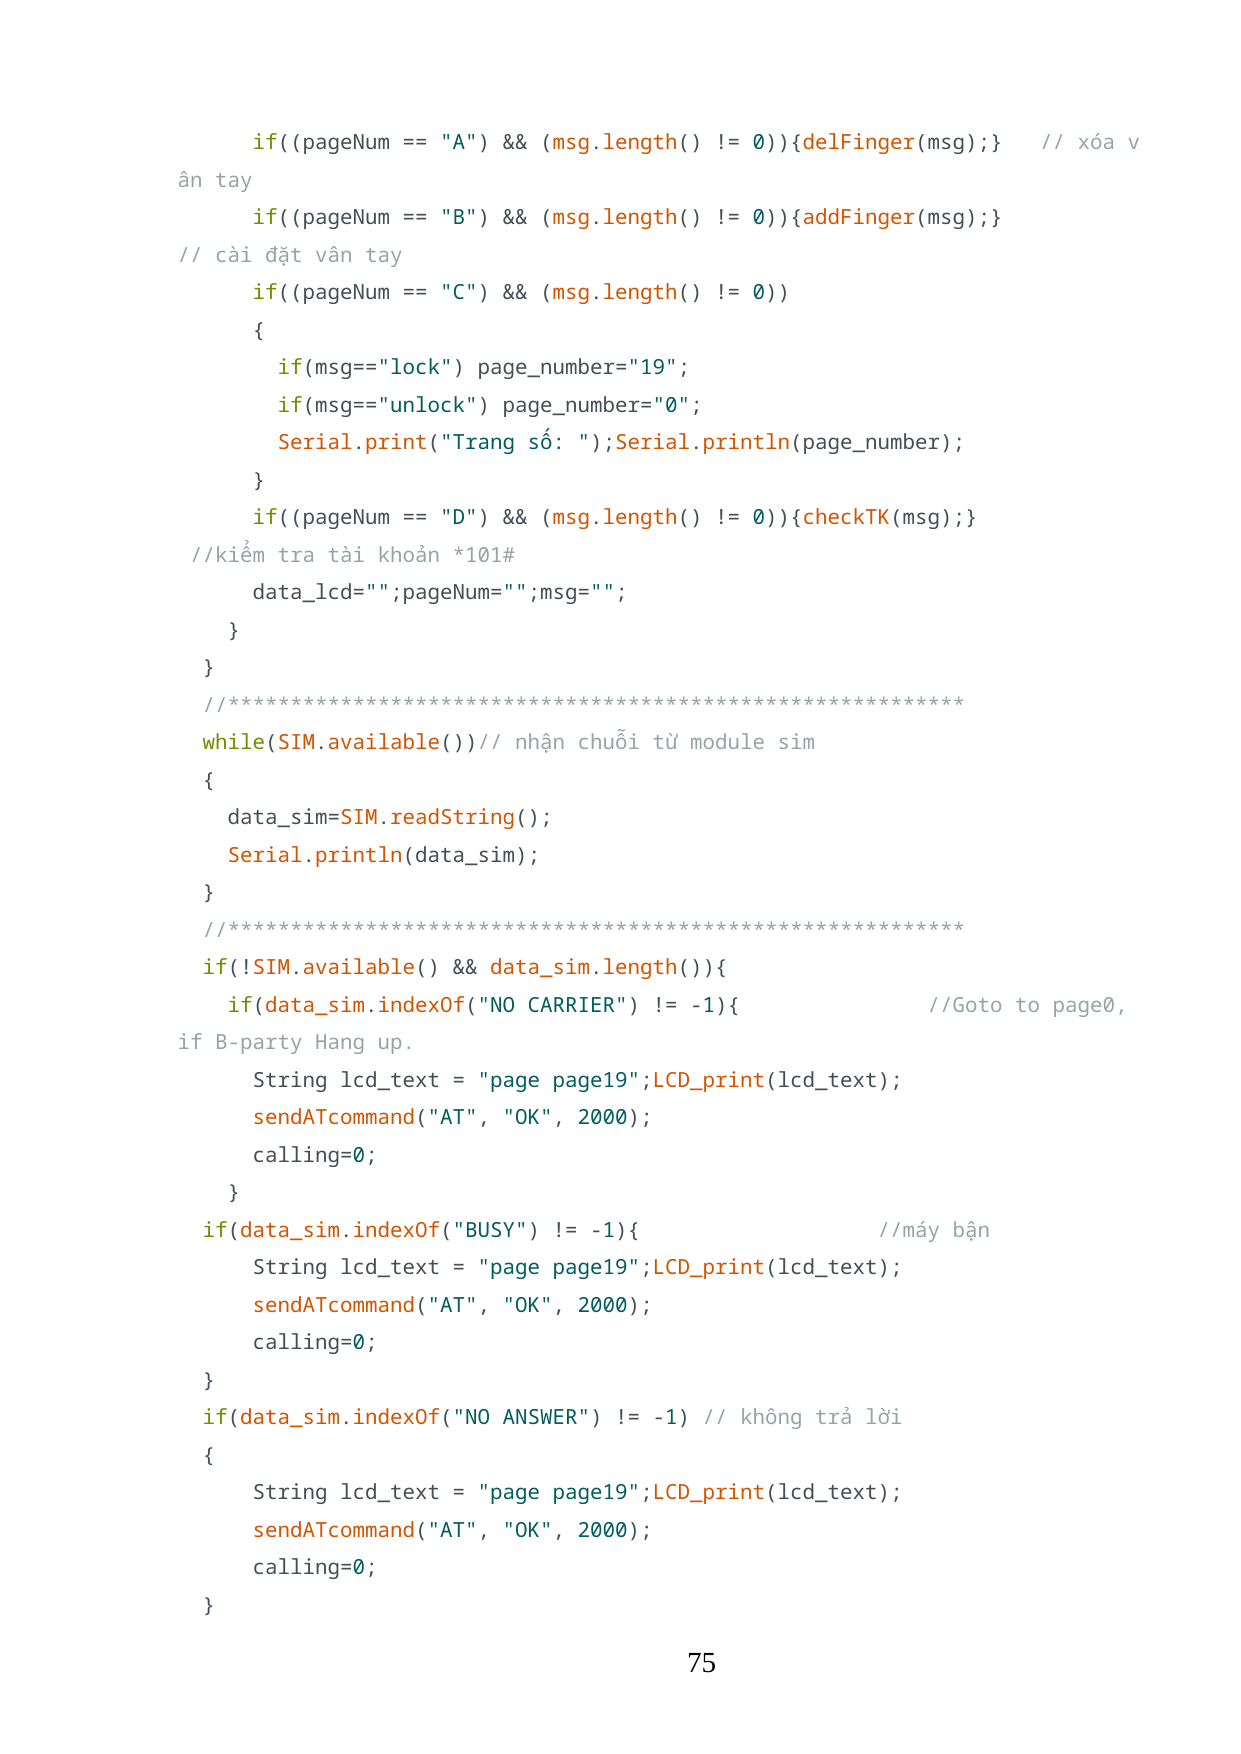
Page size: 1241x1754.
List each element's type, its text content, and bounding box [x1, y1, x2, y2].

text data_lcd="";pageNum="";msg=""; [177, 568, 1152, 606]
text } [177, 456, 1152, 493]
text if((pageNum == "B") && (msg.length() != 0)){addFinger(msg);} [177, 193, 1152, 231]
text calling=0; [177, 1131, 1152, 1168]
text String lcd_text = "page page19";LCD_print(lcd_text); [177, 1056, 1152, 1093]
text } [177, 1168, 1152, 1206]
text calling=0; [177, 1318, 1152, 1356]
text data_sim=SIM.readString(); [177, 793, 1152, 831]
text //*********************************************************** [177, 681, 1152, 718]
text if(data_sim.indexOf("NO ANSWER") != -1) // không trả lời [177, 1393, 1152, 1431]
text //kiểm tra tài khoản *101# [177, 531, 1152, 568]
text // cài đặt vân tay [177, 231, 1152, 268]
text String lcd_text = "page page19";LCD_print(lcd_text); [177, 1243, 1152, 1281]
text { [177, 1431, 1152, 1468]
text if((pageNum == "C") && (msg.length() != 0)) [177, 268, 1152, 306]
text } [177, 868, 1152, 906]
text if((pageNum == "A") && (msg.length() != 0)){delFinger(msg);} // xóa vân tay [177, 118, 1152, 193]
text } [177, 1356, 1152, 1393]
text if(!SIM.available() && data_sim.length()){ [177, 943, 1152, 981]
text } [177, 1581, 1152, 1618]
text if(data_sim.indexOf("NO CARRIER") != -1){ //Goto to page0, if B-party Hang up. [177, 981, 1152, 1056]
text if(msg=="unlock") page_number="0"; [177, 381, 1152, 418]
text Serial.println(data_sim); [177, 831, 1152, 868]
text calling=0; [177, 1543, 1152, 1581]
text Serial.print("Trang số: ");Serial.println(page_number); [177, 418, 1152, 456]
text if(msg=="lock") page_number="19"; [177, 343, 1152, 381]
text while(SIM.available())// nhận chuỗi từ module sim [177, 718, 1152, 756]
text } [177, 606, 1152, 643]
text //*********************************************************** [177, 906, 1152, 943]
text { [177, 306, 1152, 343]
text sendATcommand("AT", "OK", 2000); [177, 1093, 1152, 1131]
text if((pageNum == "D") && (msg.length() != 0)){checkTK(msg);} [177, 493, 1152, 531]
text } [177, 643, 1152, 681]
text { [177, 756, 1152, 793]
text if(data_sim.indexOf("BUSY") != -1){ //máy bận [177, 1206, 1152, 1243]
text sendATcommand("AT", "OK", 2000); [177, 1281, 1152, 1318]
text sendATcommand("AT", "OK", 2000); [177, 1506, 1152, 1543]
text String lcd_text = "page page19";LCD_print(lcd_text); [177, 1468, 1152, 1506]
